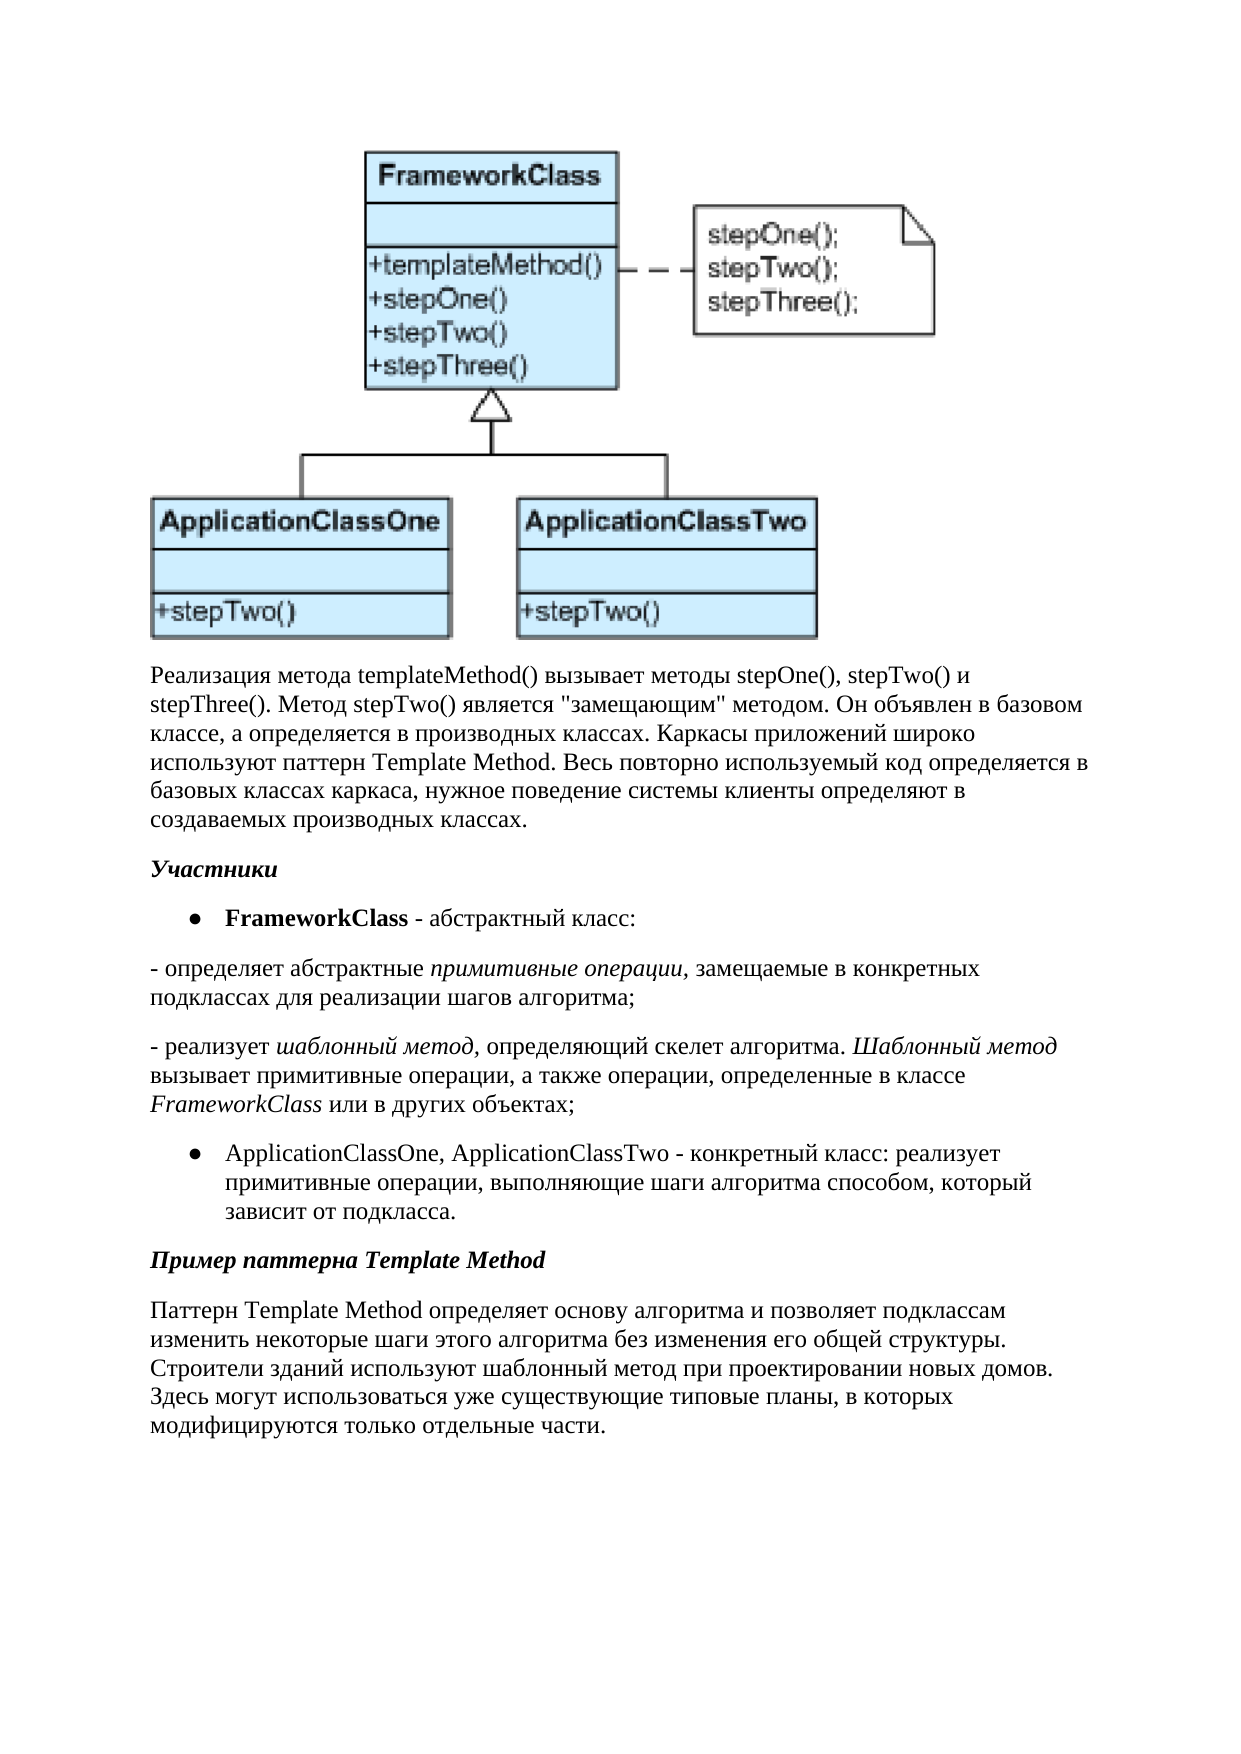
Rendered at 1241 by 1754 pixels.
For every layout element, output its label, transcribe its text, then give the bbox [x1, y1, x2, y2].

text Участники [150, 854, 1153, 882]
text Пример паттерна Template Method [150, 1246, 1153, 1274]
picture [150, 150, 936, 640]
text - определяет абстрактные примитивные операции, замещаемые в конкретных подклассах для реализации шагов алгоритма; [150, 953, 1153, 1011]
list FrameworkClass - абстрактный класс: [187, 903, 1090, 932]
list ApplicationClassOne, ApplicationClassTwo - конкретный класс: реализует примитивные операции, выполняющие шаги алгоритма способом, который зависит от подкласса. [187, 1138, 1090, 1225]
text Реализация метода templateMethod() вызывает методы stepOne(), stepTwo() и stepThree(). Метод stepTwo() является "замещающим" методом. Он объявлен в базовом классе, а определяется в производных классах. Каркасы приложений широко используют паттерн Тemplate Method. Весь повторно используемый код определяется в базовых классах каркаса, нужное поведение системы клиенты определяют в создаваемых производных классах. [150, 660, 1153, 833]
text Паттерн Template Method определяет основу алгоритма и позволяет подклассам изменить некоторые шаги этого алгоритма без изменения его общей структуры. Строители зданий используют шаблонный метод при проектировании новых домов. Здесь могут использоваться уже существующие типовые планы, в которых модифицируются только отдельные части. [150, 1295, 1153, 1439]
text - реализует шаблонный метод, определяющий скелет алгоритма. Шаблонный метод вызывает примитивные операции, а также операции, определенные в классе FrameworkClass или в других объектах; [150, 1031, 1153, 1118]
